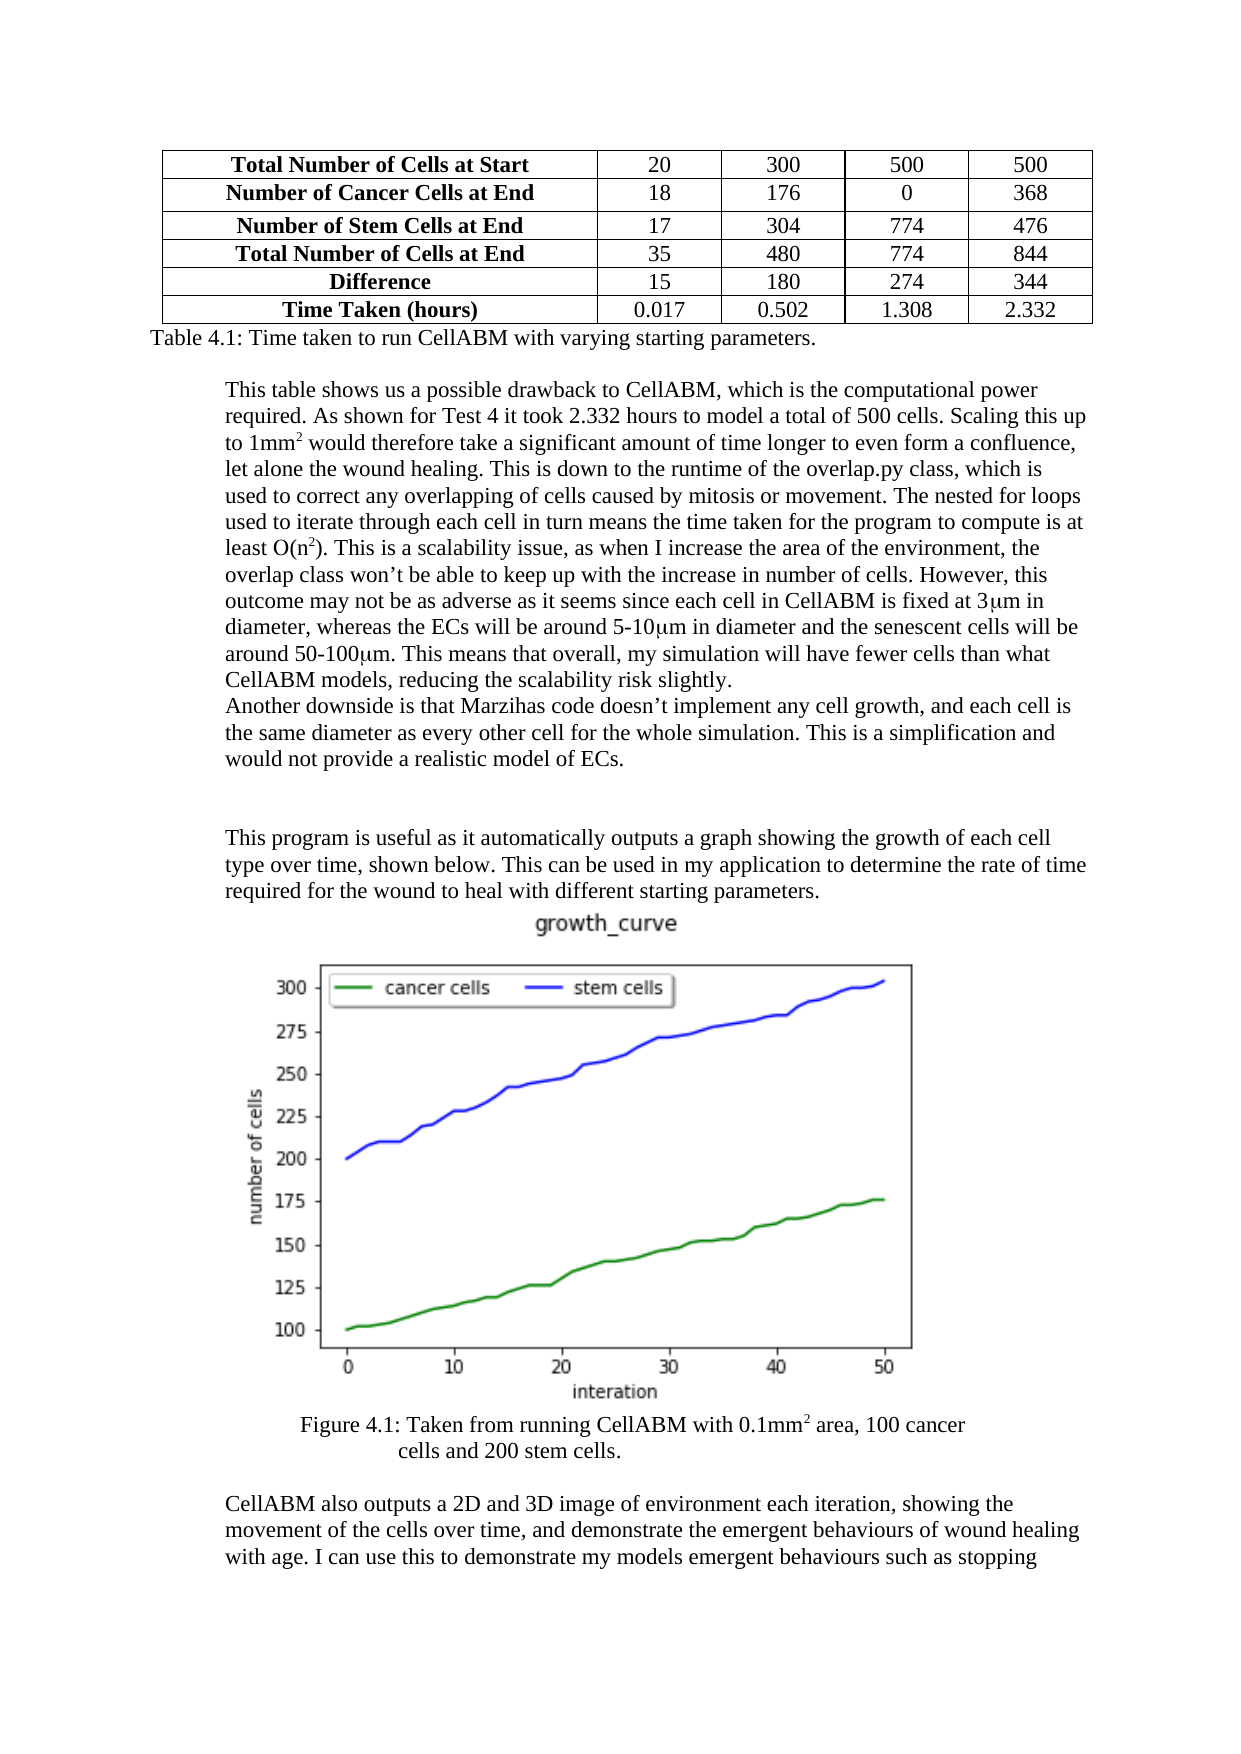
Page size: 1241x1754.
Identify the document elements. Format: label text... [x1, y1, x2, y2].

table_cell 500 [846, 151, 968, 178]
table_cell 180 [722, 268, 844, 295]
table_cell 35 [598, 240, 721, 267]
table_cell 774 [846, 212, 968, 239]
table_cell 0.502 [722, 296, 844, 322]
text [225, 1490, 1090, 1569]
table_cell 18 [598, 179, 721, 211]
table_cell 844 [969, 240, 1092, 267]
table_cell 480 [722, 240, 844, 267]
text Table 4.1: Time taken to run CellABM with varying starting parameters. [150, 323, 1090, 350]
table_cell 344 [969, 268, 1092, 295]
table_cell Total Number of Cells at Start [163, 151, 597, 178]
table_cell 774 [846, 240, 968, 267]
table_cell 2.332 [969, 296, 1092, 322]
table_cell 0 [846, 179, 968, 211]
table_cell 476 [969, 212, 1092, 239]
table_cell 20 [598, 151, 721, 178]
table_cell 176 [722, 179, 844, 211]
table_cell 17 [598, 212, 721, 239]
table_cell Number of Stem Cells at End [163, 212, 597, 239]
table_cell 304 [722, 212, 844, 239]
table_cell 15 [598, 268, 721, 295]
table_cell Time Taken (hours) [163, 296, 597, 322]
table_cell 500 [969, 151, 1092, 178]
table_cell Total Number of Cells at End [163, 240, 597, 267]
text and would not provide a realistic model of ECs. [225, 692, 1090, 772]
table_cell 0.017 [598, 296, 721, 322]
table_cell 1.308 [846, 296, 968, 322]
table_cell Difference [163, 268, 597, 295]
table_cell 300 [722, 151, 844, 178]
table_cell 274 [846, 268, 968, 295]
text 4.1:TCellABM [300, 1411, 1090, 1437]
table_cell Number of Cancer Cells at End [163, 179, 597, 211]
text This table shows us a possible drawback to CellABM, which is the computational power required. As shown for Test 4 it took 2.332 hours to model a total of 500 cells to even form a confluence, let alone the wound healing, which is used to correct any overlapping of cells caused by mitosis or movement. used to iterate through each cell in turnsthe for the program to compute is at least. This is a scalability issue, as when I increase the area of the environment, the overlap class won’t be able to keep up with the increase in number of cells. However, this outcome may not be as adverse as it seems since each cell in CellABM is fixed at 3m in diameter, whereas the ECs will be around 5-10m in diameter and the senescent cells will be around 50-100m. This means that overall, my simulation will have fewer cells than what CellABM models, reducing the scalability risk slightly. [225, 376, 1090, 692]
picture [225, 903, 987, 1411]
table_cell 368 [969, 179, 1092, 211]
